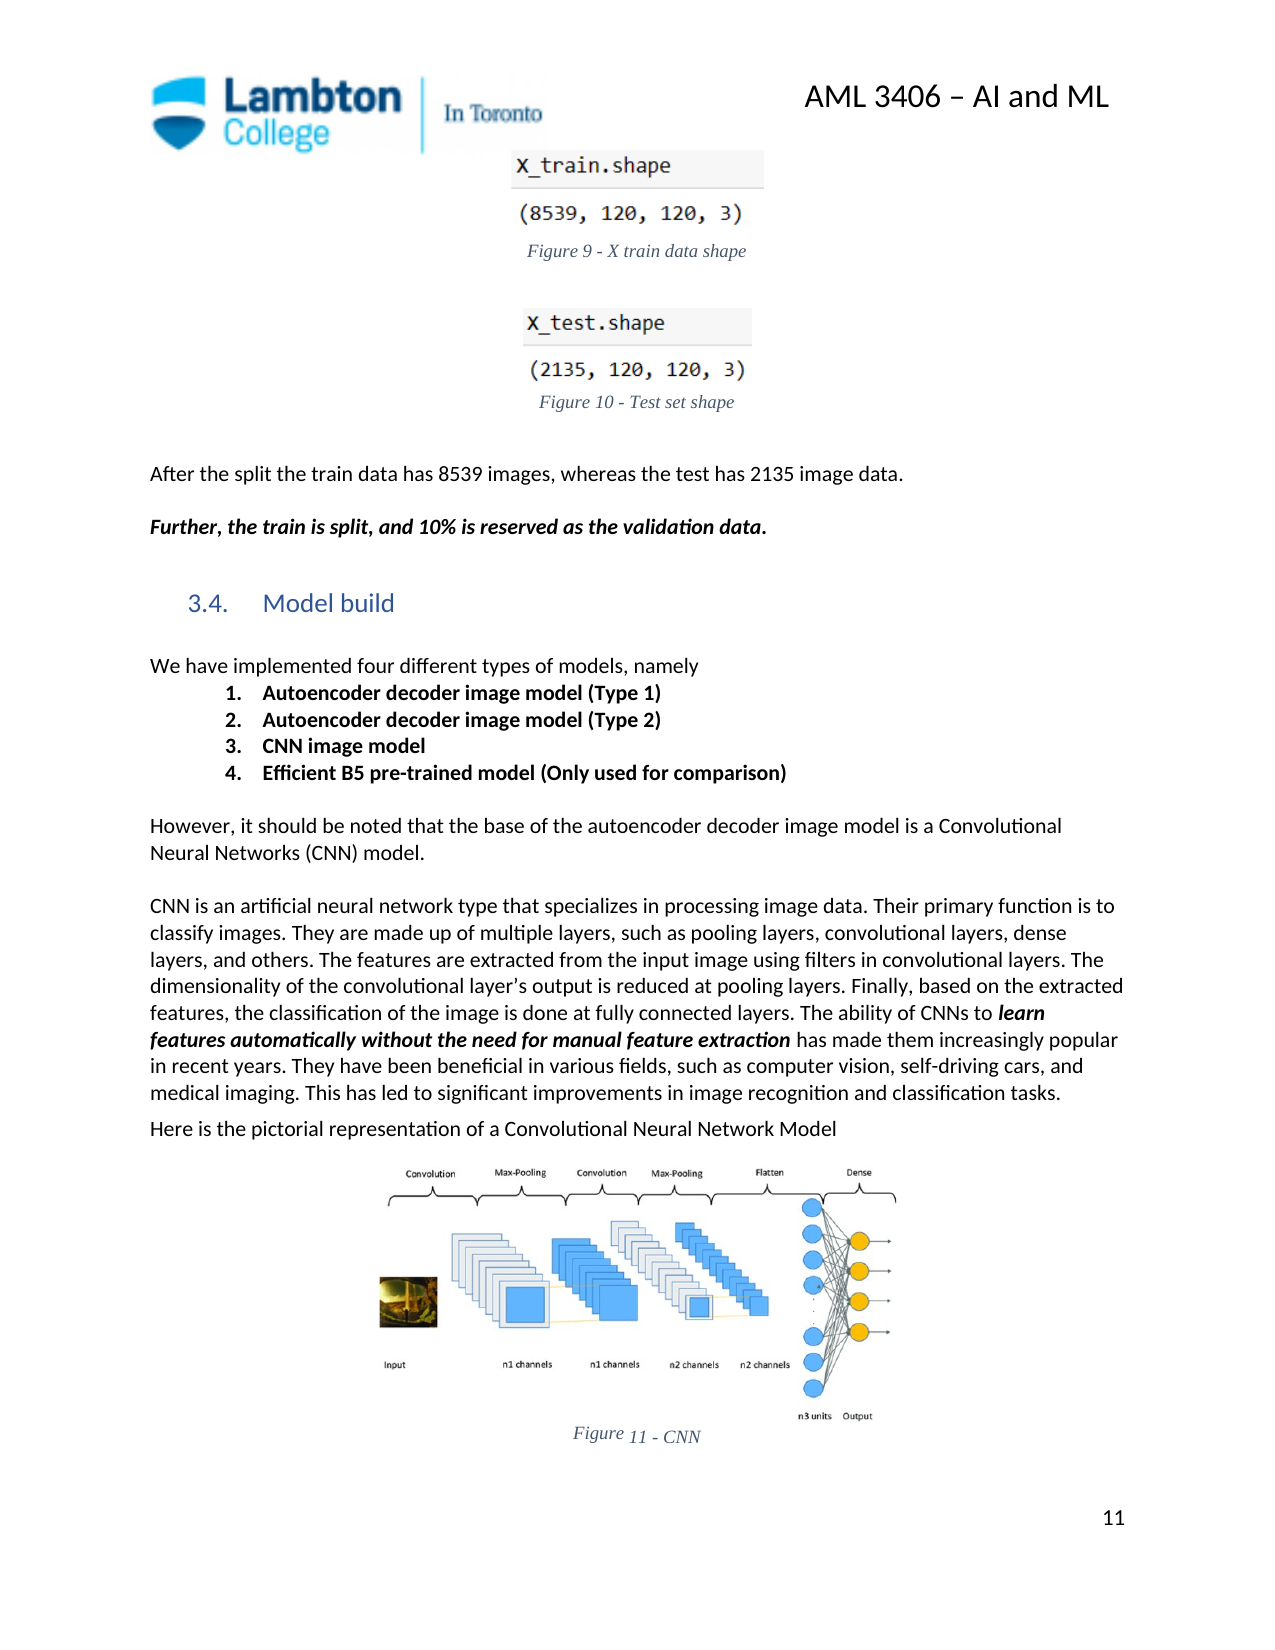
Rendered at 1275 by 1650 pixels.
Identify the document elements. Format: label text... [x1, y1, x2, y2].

list CNN image model [225, 732, 1125, 759]
picture [523, 308, 752, 392]
subtitle Model build [187, 586, 1125, 619]
text CNN is an artificial neural network type that specializes in processing image data. Their primary function is to classify images. They are made up of multiple layers, such as pooling layers, convolutional layers, dense layers, and others. The features are extracted from the input image using filters in convolutional layers. The dimensionality of the convolutional layer’s output is reduced at pooling layers. Finally, based on the extracted features, the classification of the image is done at fully connected layers. The ability of CNNs to learn features automatically without the need for manual feature extraction has made them increasingly popular in recent years. They have been beneficial in various fields, such as computer vision, self-driving cars, and medical imaging. This has led to significant improvements in image recognition and classification tasks. [150, 892, 1125, 1106]
picture [378, 1167, 897, 1422]
text Figure 9 - X train data shape [150, 240, 1125, 261]
text Further, the train is split, and 10% is reserved as the validation data. [150, 513, 1125, 540]
text Figure 10 - Test set shape [150, 391, 1125, 413]
text Figure 11 - CNN [150, 1422, 1125, 1447]
list Autoencoder decoder image model (Type 2) [225, 706, 1125, 732]
picture [150, 75, 764, 240]
text Here is the pictorial representation of a Convolutional Neural Network Model [150, 1116, 870, 1142]
list Efficient B5 pre-trained model (Only used for comparison) [225, 759, 1125, 786]
text We have implemented four different types of models, namely [150, 652, 1125, 679]
list Autoencoder decoder image model (Type 1) [225, 679, 1125, 706]
text After the split the train data has 8539 images, whereas the test has 2135 image data. [150, 460, 1125, 487]
text However, it should be noted that the base of the autoencoder decoder image model is a Convolutional Neural Networks (CNN) model. [150, 812, 1125, 866]
